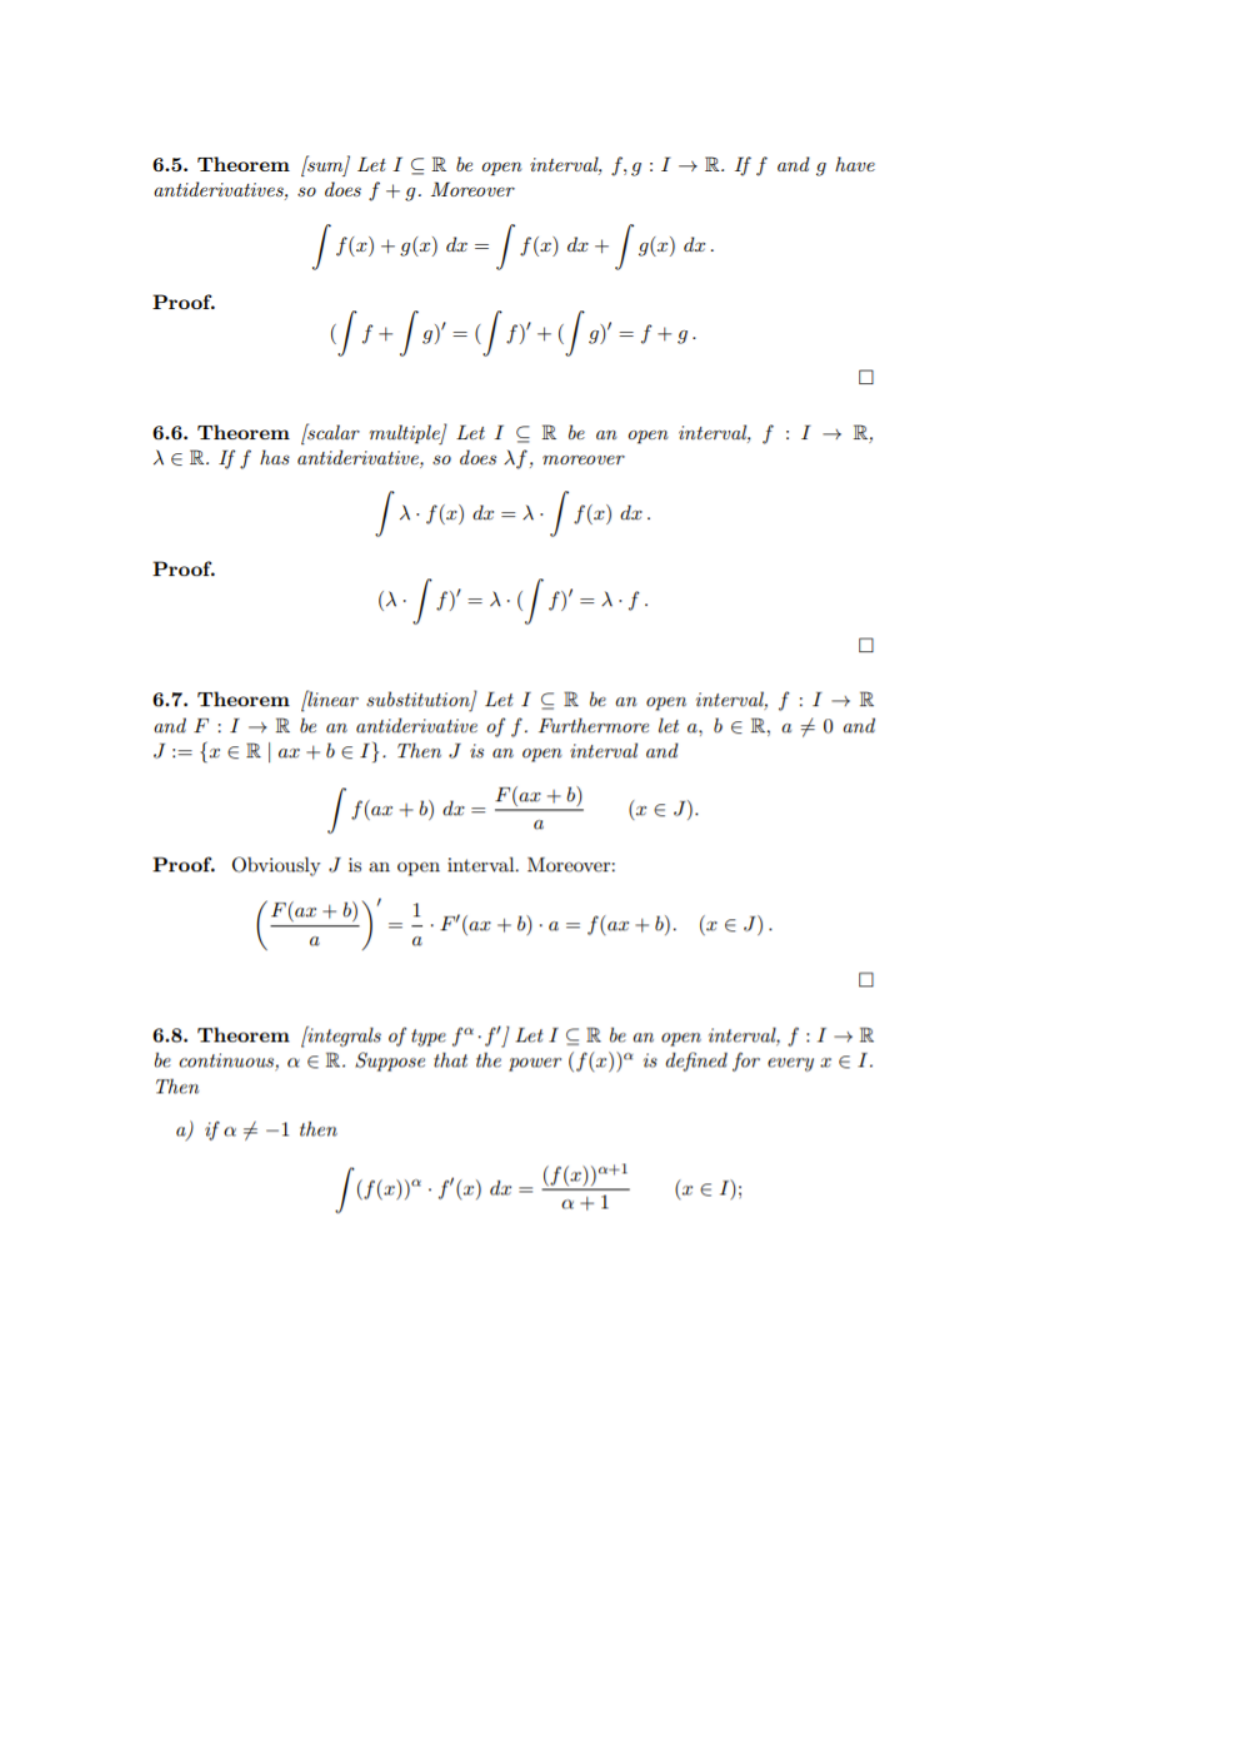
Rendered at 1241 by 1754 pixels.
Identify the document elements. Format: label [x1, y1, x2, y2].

picture [150, 150, 899, 1217]
